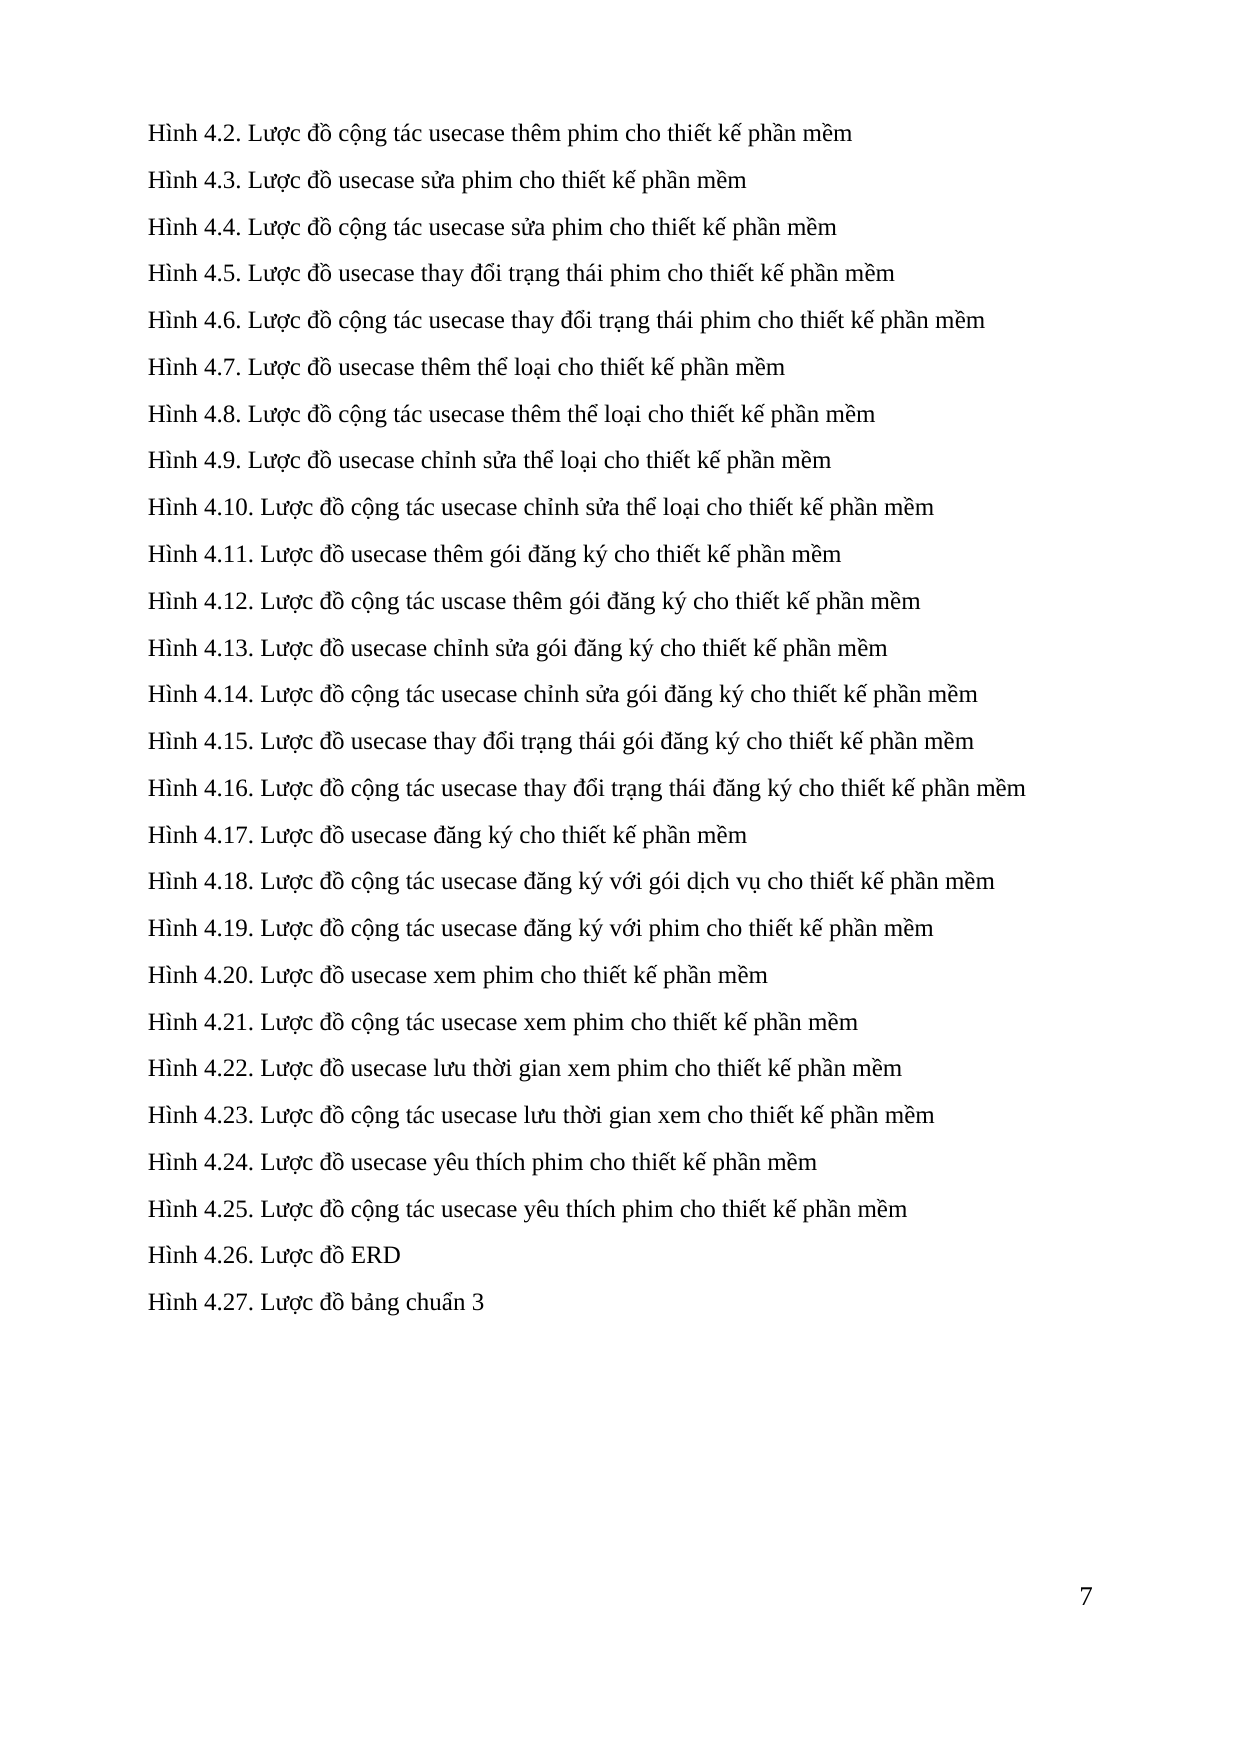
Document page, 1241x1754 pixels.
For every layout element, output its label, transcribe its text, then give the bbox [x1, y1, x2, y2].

text Hình 4.17. Lược đồ usecase đăng ký cho thiết kế phần mềm [148, 820, 1093, 848]
text Hình 4.9. Lược đồ usecase chỉnh sửa thể loại cho thiết kế phần mềm [148, 446, 1093, 474]
text Hình 4.16. Lược đồ cộng tác usecase thay đổi trạng thái đăng ký cho thiết kế phần mềm [148, 773, 1093, 802]
text Hình 4.5. Lược đồ usecase thay đổi trạng thái phim cho thiết kế phần mềm [148, 258, 1093, 287]
text Hình 4.27. Lược đồ bảng chuẩn 3 [148, 1287, 1093, 1316]
text Hình 4.11. Lược đồ usecase thêm gói đăng ký cho thiết kế phần mềm [148, 539, 1093, 568]
text Hình 4.25. Lược đồ cộng tác usecase yêu thích phim cho thiết kế phần mềm [148, 1194, 1093, 1223]
text Hình 4.12. Lược đồ cộng tác uscase thêm gói đăng ký cho thiết kế phần mềm [148, 586, 1093, 614]
text Hình 4.24. Lược đồ usecase yêu thích phim cho thiết kế phần mềm [148, 1147, 1093, 1176]
text Hình 4.19. Lược đồ cộng tác usecase đăng ký với phim cho thiết kế phần mềm [148, 913, 1093, 942]
text Hình 4.22. Lược đồ usecase lưu thời gian xem phim cho thiết kế phần mềm [148, 1053, 1093, 1082]
text Hình 4.6. Lược đồ cộng tác usecase thay đổi trạng thái phim cho thiết kế phần mềm [148, 305, 1093, 334]
text Hình 4.20. Lược đồ usecase xem phim cho thiết kế phần mềm [148, 960, 1093, 989]
text Hình 4.13. Lược đồ usecase chỉnh sửa gói đăng ký cho thiết kế phần mềm [148, 633, 1093, 661]
text Hình 4.26. Lược đồ ERD [148, 1241, 1093, 1269]
text Hình 4.2. Lược đồ cộng tác usecase thêm phim cho thiết kế phần mềm [148, 118, 1093, 147]
text Hình 4.14. Lược đồ cộng tác usecase chỉnh sửa gói đăng ký cho thiết kế phần mềm [148, 679, 1093, 708]
text Hình 4.18. Lược đồ cộng tác usecase đăng ký với gói dịch vụ cho thiết kế phần mềm [148, 866, 1093, 895]
text Hình 4.8. Lược đồ cộng tác usecase thêm thể loại cho thiết kế phần mềm [148, 399, 1093, 427]
text Hình 4.23. Lược đồ cộng tác usecase lưu thời gian xem cho thiết kế phần mềm [148, 1100, 1093, 1129]
text Hình 4.7. Lược đồ usecase thêm thể loại cho thiết kế phần mềm [148, 352, 1093, 381]
text Hình 4.15. Lược đồ usecase thay đổi trạng thái gói đăng ký cho thiết kế phần mềm [148, 726, 1093, 755]
text Hình 4.21. Lược đồ cộng tác usecase xem phim cho thiết kế phần mềm [148, 1007, 1093, 1036]
text Hình 4.4. Lược đồ cộng tác usecase sửa phim cho thiết kế phần mềm [148, 212, 1093, 240]
text Hình 4.3. Lược đồ usecase sửa phim cho thiết kế phần mềm [148, 165, 1093, 194]
text Hình 4.10. Lược đồ cộng tác usecase chỉnh sửa thể loại cho thiết kế phần mềm [148, 492, 1093, 521]
